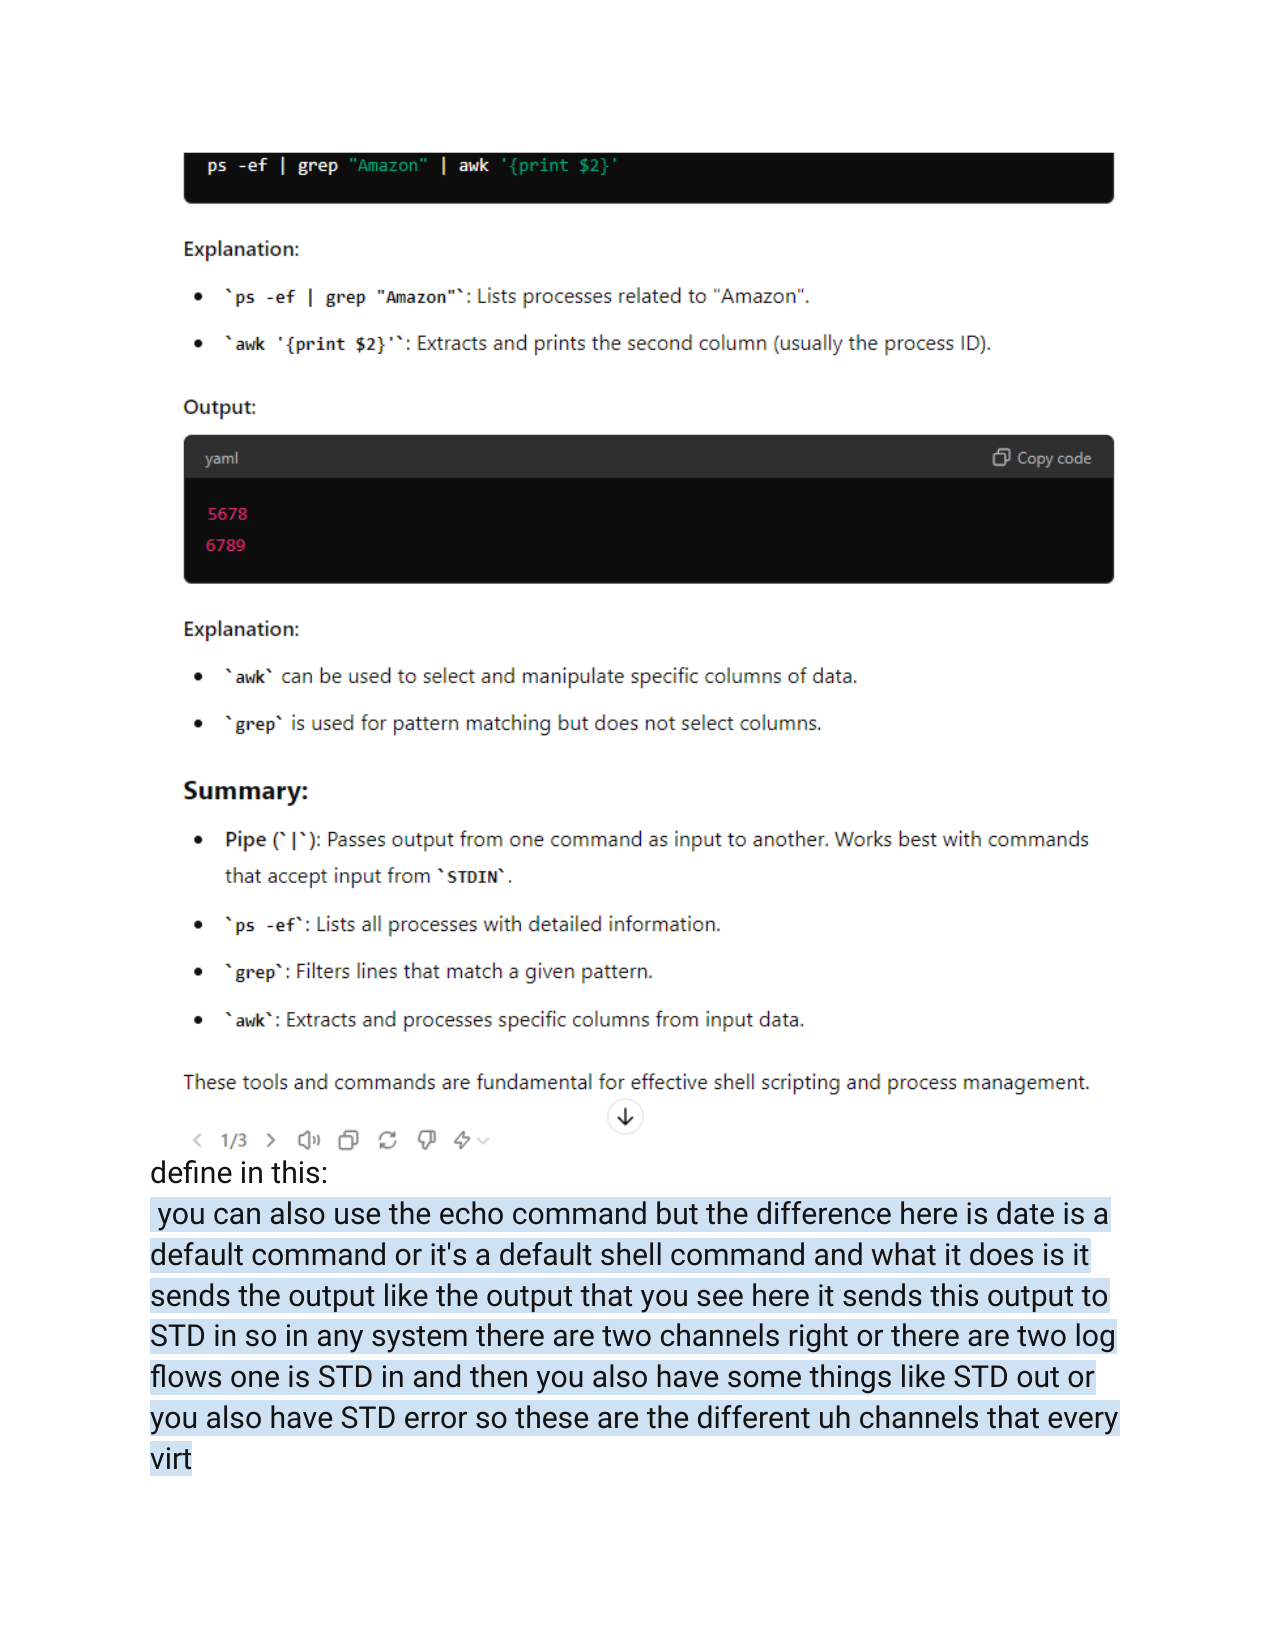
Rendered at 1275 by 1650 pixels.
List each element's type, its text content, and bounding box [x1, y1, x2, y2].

picture [150, 150, 1125, 1152]
text define in this: [150, 1156, 1125, 1191]
text you can also use the echo command but the difference here is date is a default command or it's a default shell command and what it does is it sends the output like the output that you see here it sends this output to STD in so in any system there are two channels right or there are two log flows one is STD in and then you also have some things like STD out or you also have STD error so these are the different uh channels that every virt [150, 1197, 1125, 1476]
